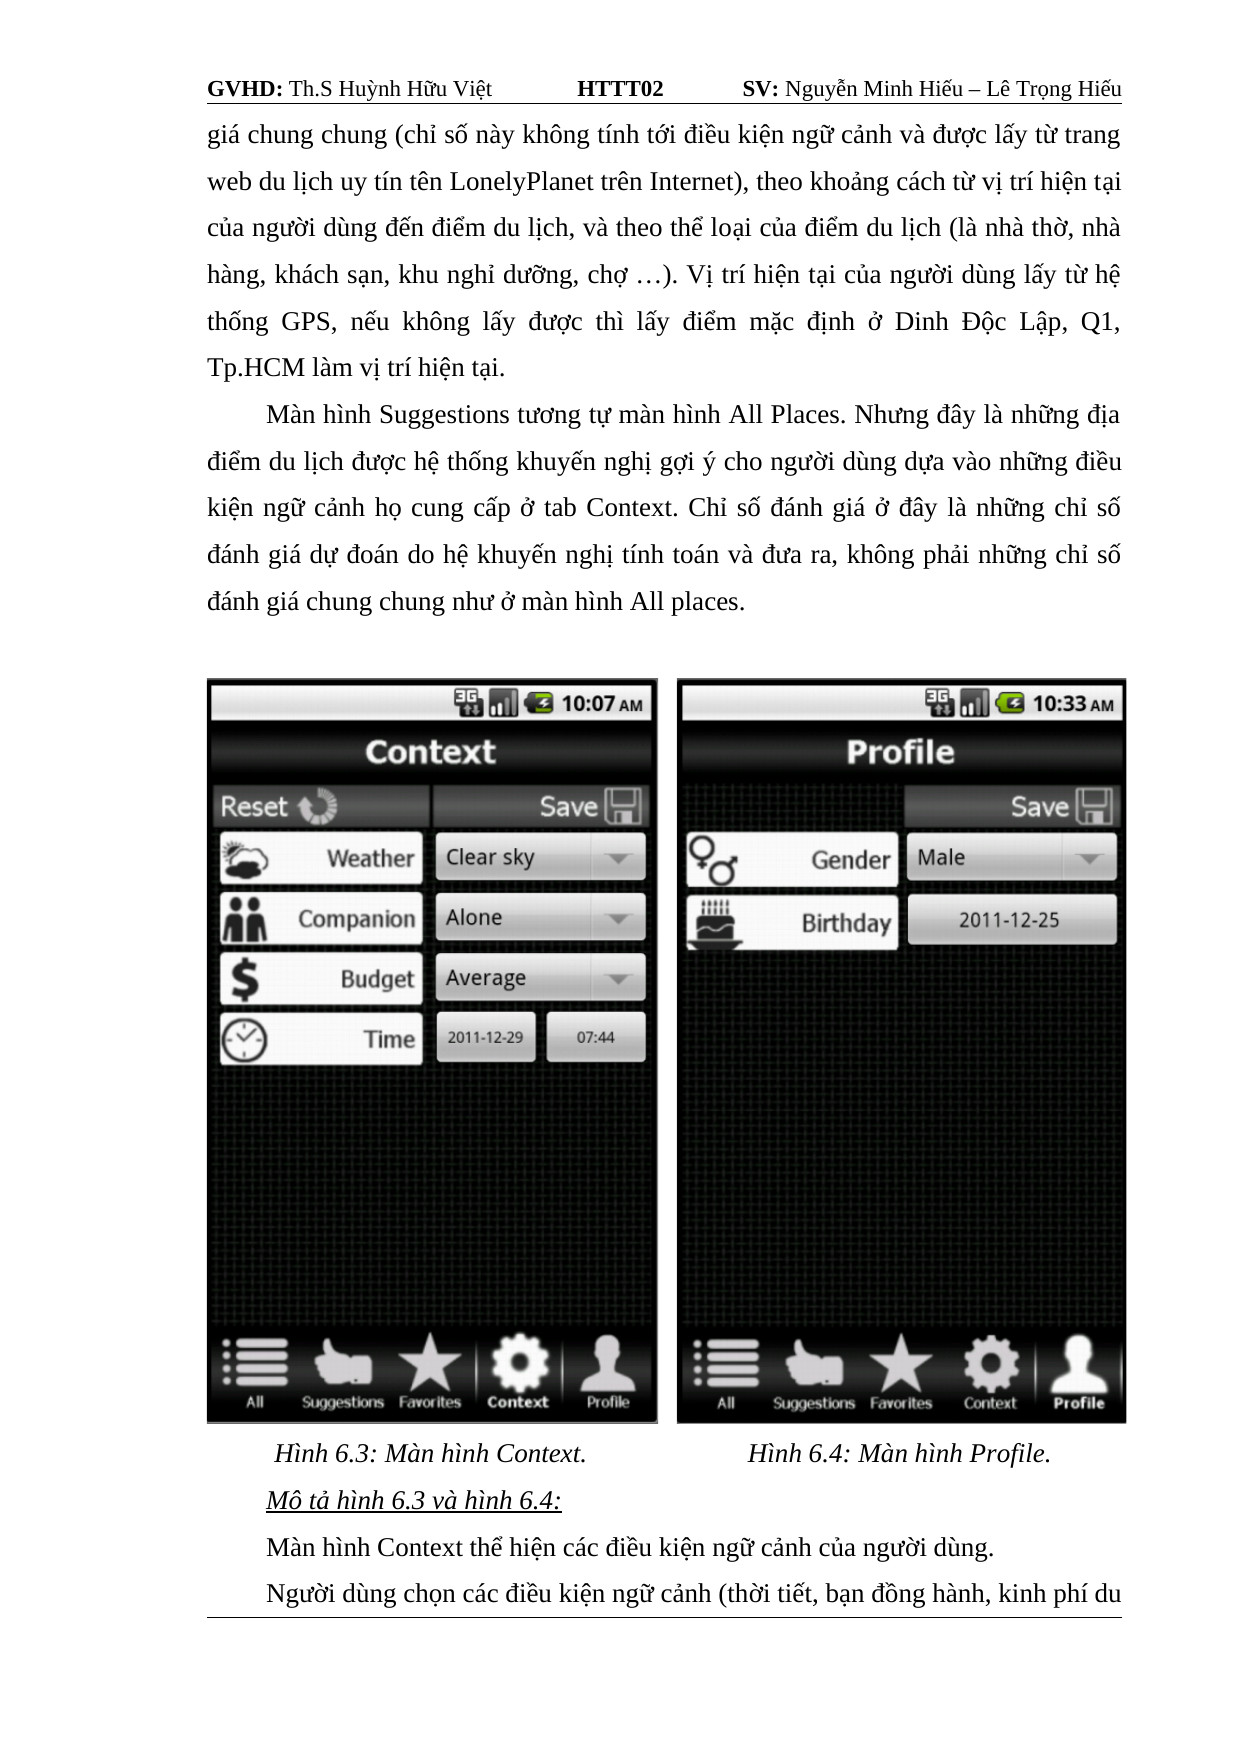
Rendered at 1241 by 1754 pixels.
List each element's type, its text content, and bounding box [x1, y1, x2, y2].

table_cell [196, 1484, 1133, 1609]
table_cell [196, 118, 1133, 678]
table_cell Hình 6.4: Màn hình Profile. [666, 678, 1133, 1484]
picture [676, 678, 1127, 1424]
picture [206, 678, 659, 1424]
table_cell Hình 6.3: Màn hình Context. [196, 678, 666, 1484]
